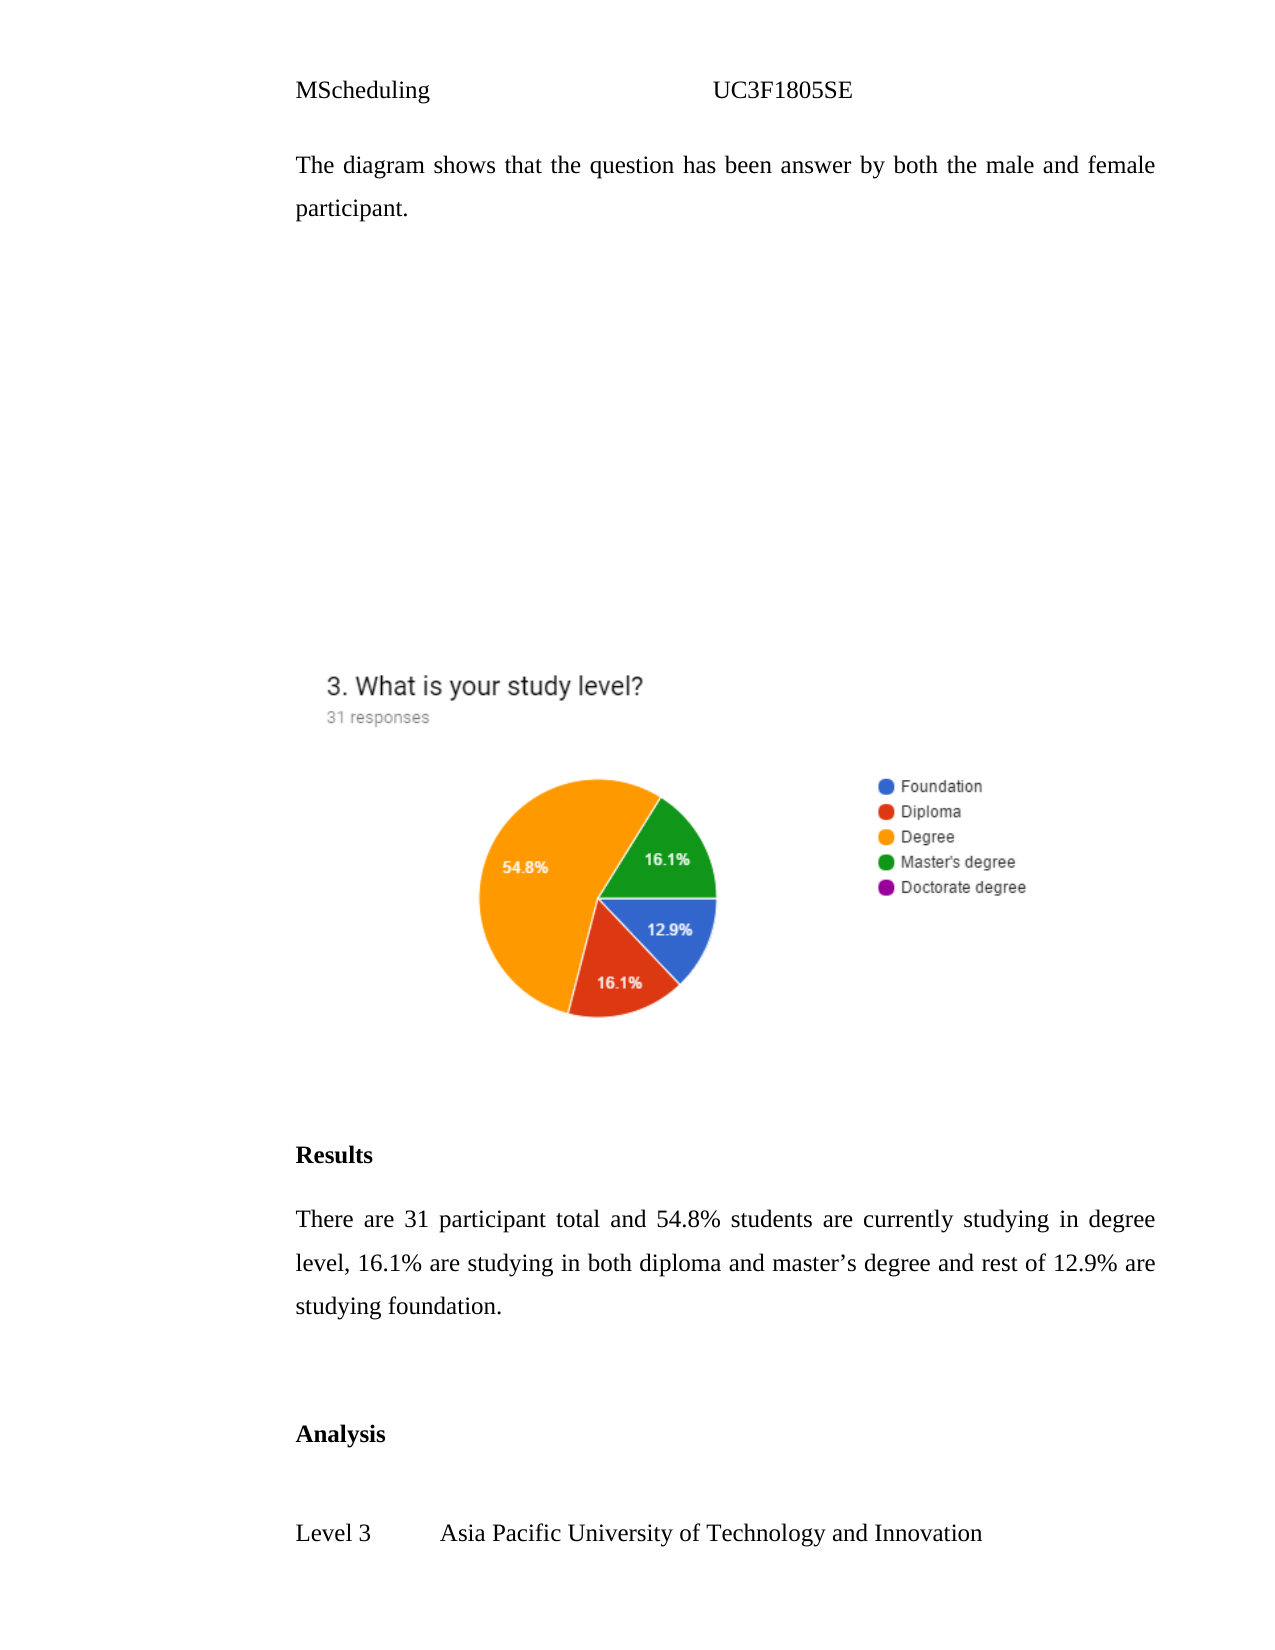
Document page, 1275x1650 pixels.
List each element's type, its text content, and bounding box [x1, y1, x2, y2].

text The diagram shows that the question has been answer by both the male and female participant. [295, 150, 1157, 222]
text Results [295, 1141, 1157, 1169]
text Analysis [295, 1419, 1157, 1447]
text There are 31 participant total and 54.8% students are currently studying in degree level, 16.1% are studying in both diploma and master’s degree and rest of 12.9% are studying foundation. [295, 1204, 1157, 1319]
picture [295, 638, 1216, 1063]
